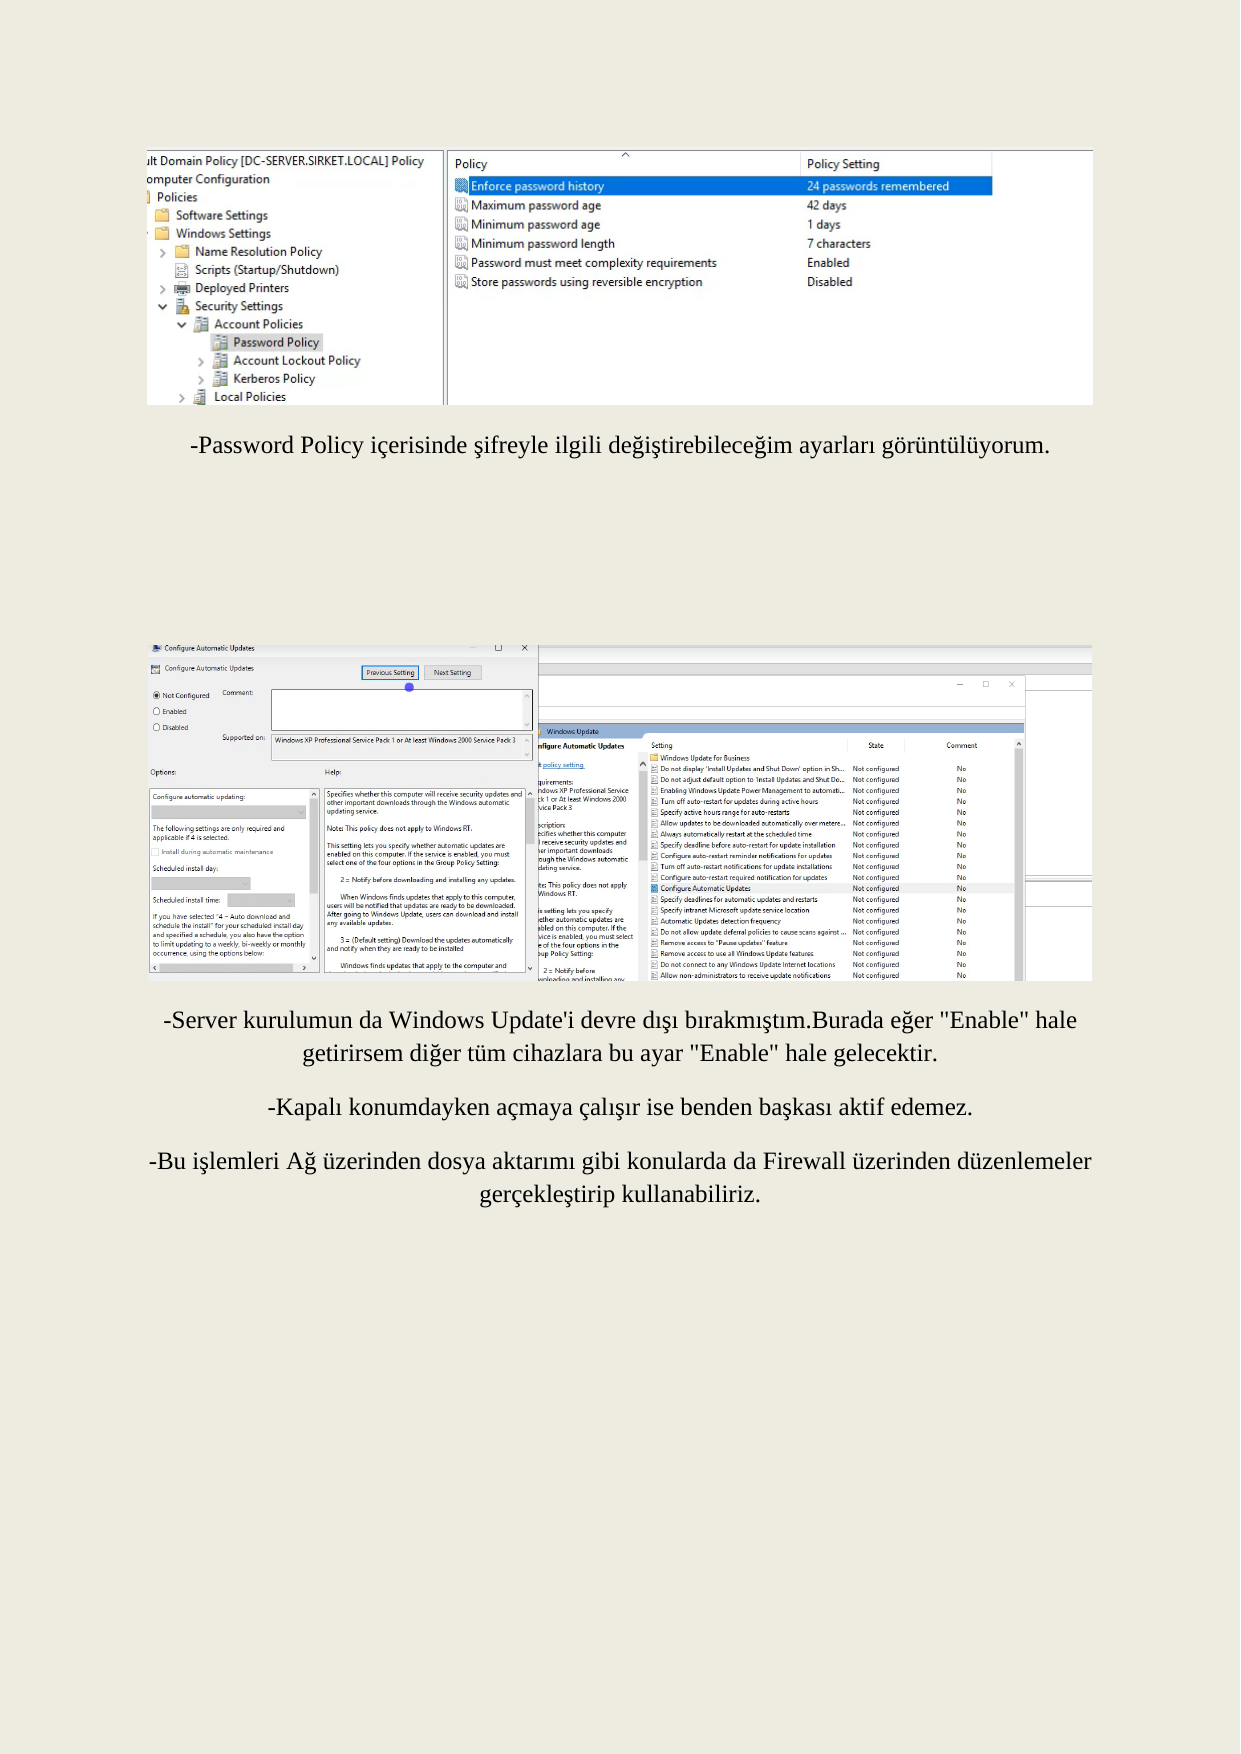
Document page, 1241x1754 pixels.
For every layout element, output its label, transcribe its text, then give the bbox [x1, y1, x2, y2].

text -Password Policy içerisinde şifreyle ilgili değiştirebileceğim ayarları görüntülüyorum. [148, 430, 1093, 459]
picture [148, 645, 1092, 981]
picture [147, 147, 1093, 405]
text -Kapalı konumdayken açmaya çalışır ise benden başkası aktif edemez. [148, 1092, 1093, 1121]
text -Server kurulumun da Windows Update'i devre dışı bırakmıştım.Burada eğer "Enable" hale getirirsem diğer tüm cihazlara bu ayar "Enable" hale gelecektir. [148, 1005, 1093, 1067]
text -Bu işlemleri Ağ üzerinden dosya aktarımı gibi konularda da Firewall üzerinden düzenlemeler gerçekleştirip kullanabiliriz. [148, 1146, 1093, 1208]
